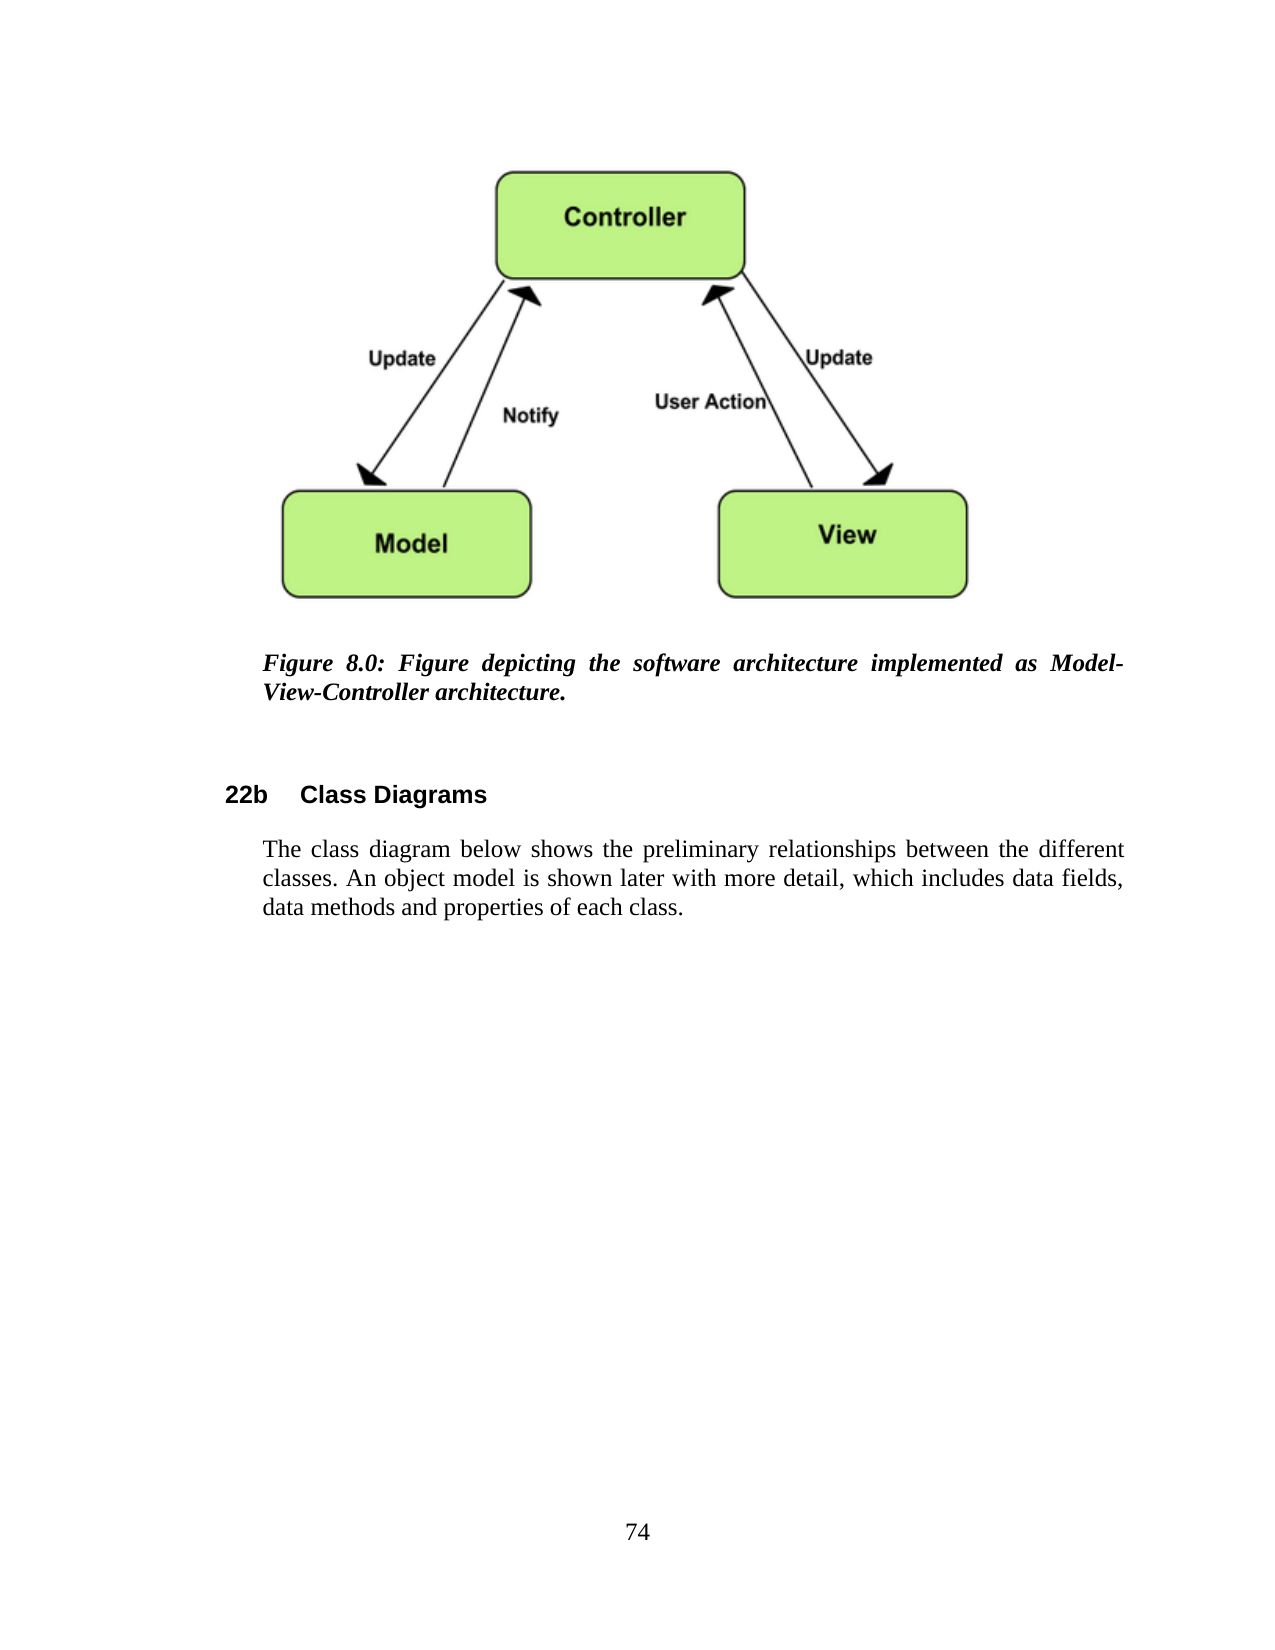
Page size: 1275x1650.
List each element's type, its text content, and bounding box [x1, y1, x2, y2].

picture [262, 150, 991, 624]
text Figure 8.0: Figure depicting the software architecture implemented as Model-View-Controller architecture. [262, 648, 1125, 706]
subtitle Class Diagrams [225, 781, 1125, 809]
text The class diagram below shows the preliminary relationships between the different classes. An object model is shown later with more detail, which includes data fields, data methods and properties of each class. [262, 834, 1125, 921]
